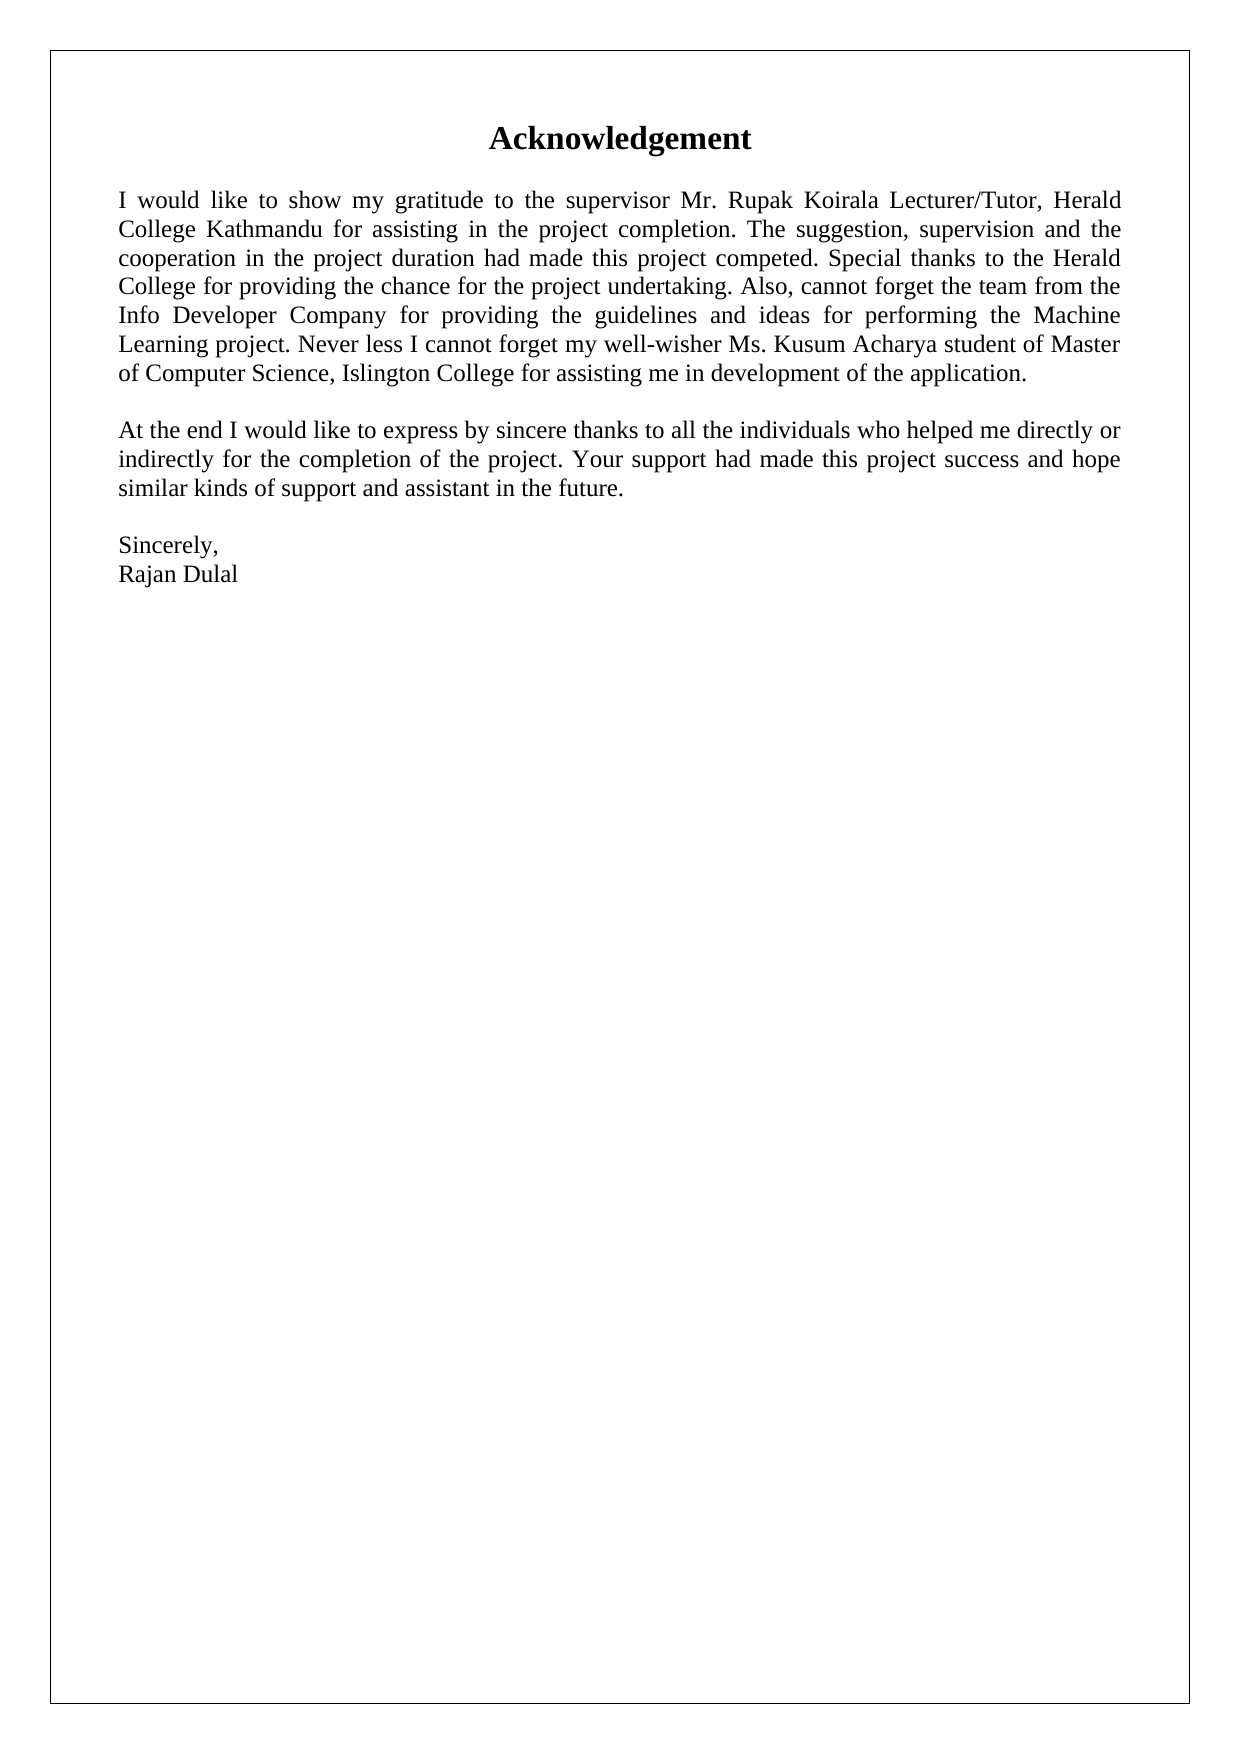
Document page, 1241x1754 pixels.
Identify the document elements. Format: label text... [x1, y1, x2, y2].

text Sincerely, [118, 530, 1122, 559]
text At the end I would like to express by sincere thanks to all the individuals who helped me directly or indirectly for the completion of the project. Your support had made this project success and hope similar kinds of support and assistant in the future. [118, 415, 1122, 501]
text Acknowledgement [118, 118, 1122, 156]
text Rajan Dulal [118, 559, 1122, 588]
text I would like to show my gratitude to the supervisor Mr. Rupak Koirala Lecturer/Tutor, Herald College Kathmandu for assisting in the project completion. The suggestion, supervision and the cooperation in the project duration had made this project competed. Special thanks to the Herald College for providing the chance for the project undertaking. Also, cannot forget the team from the Info Developer Company for providing the guidelines and ideas for performing the Machine Learning project. Never less I cannot forget my well-wisher Ms. Kusum Acharya student of Master of Computer Science, Islington College for assisting me in development of the application. [118, 185, 1122, 386]
